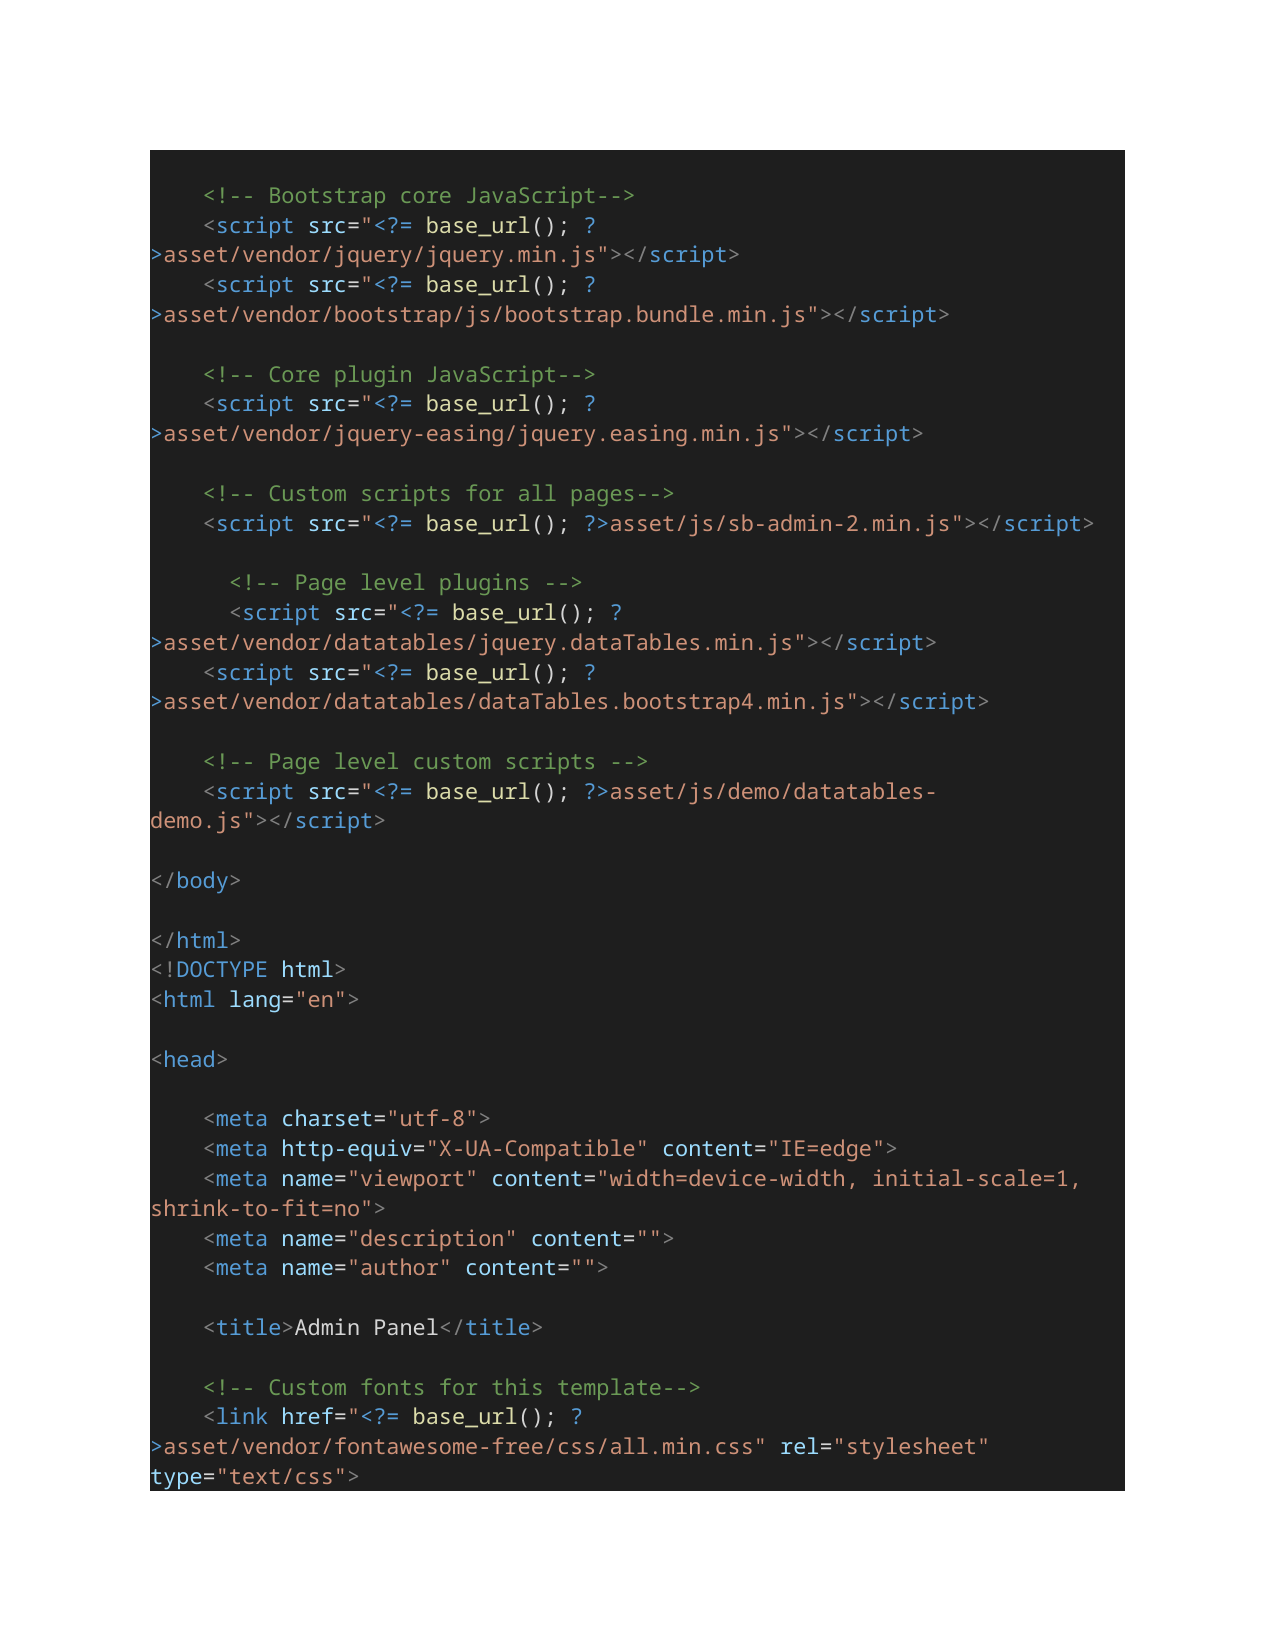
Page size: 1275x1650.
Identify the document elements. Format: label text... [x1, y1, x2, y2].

text <script src="<?= base_url(); ?>asset/js/sb-admin-2.min.js"></script> [150, 507, 1125, 537]
text <script src="<?= base_url(); ?>asset/js/demo/datatables-demo.js"></script> [150, 776, 1125, 835]
text <meta http-equiv="X-UA-Compatible" content="IE=edge"> [150, 1133, 1125, 1163]
text <meta charset="utf-8"> [150, 1103, 1125, 1133]
text <head> [150, 1044, 1125, 1073]
text <!-- Page level plugins --> [150, 567, 1125, 597]
text <script src="<?= base_url(); ?>asset/vendor/bootstrap/js/bootstrap.bundle.min.js"></script> [150, 269, 1125, 329]
text <html lang="en"> [150, 984, 1125, 1014]
text <meta name="author" content=""> [150, 1252, 1125, 1282]
text <!-- Page level custom scripts --> [150, 746, 1125, 776]
text <meta name="description" content=""> [150, 1222, 1125, 1252]
text <link href="<?= base_url(); ?>asset/vendor/fontawesome-free/css/all.min.css" rel="stylesheet" type="text/css"> [150, 1401, 1125, 1491]
text </body> [150, 865, 1125, 895]
text <title>Admin Panel</title> [150, 1312, 1125, 1342]
text <!-- Custom fonts for this template--> [150, 1371, 1125, 1401]
text <!-- Bootstrap core JavaScript--> [150, 180, 1125, 209]
text <!-- Core plugin JavaScript--> [150, 358, 1125, 388]
text <script src="<?= base_url(); ?>asset/vendor/datatables/jquery.dataTables.min.js"></script> [150, 597, 1125, 656]
text <script src="<?= base_url(); ?>asset/vendor/jquery-easing/jquery.easing.min.js"></script> [150, 388, 1125, 448]
text <!DOCTYPE html> [150, 954, 1125, 984]
text </html> [150, 924, 1125, 954]
text <script src="<?= base_url(); ?>asset/vendor/jquery/jquery.min.js"></script> [150, 209, 1125, 269]
text <script src="<?= base_url(); ?>asset/vendor/datatables/dataTables.bootstrap4.min.js"></script> [150, 656, 1125, 716]
text <meta name="viewport" content="width=device-width, initial-scale=1, shrink-to-fit=no"> [150, 1163, 1125, 1222]
text <!-- Custom scripts for all pages--> [150, 478, 1125, 507]
